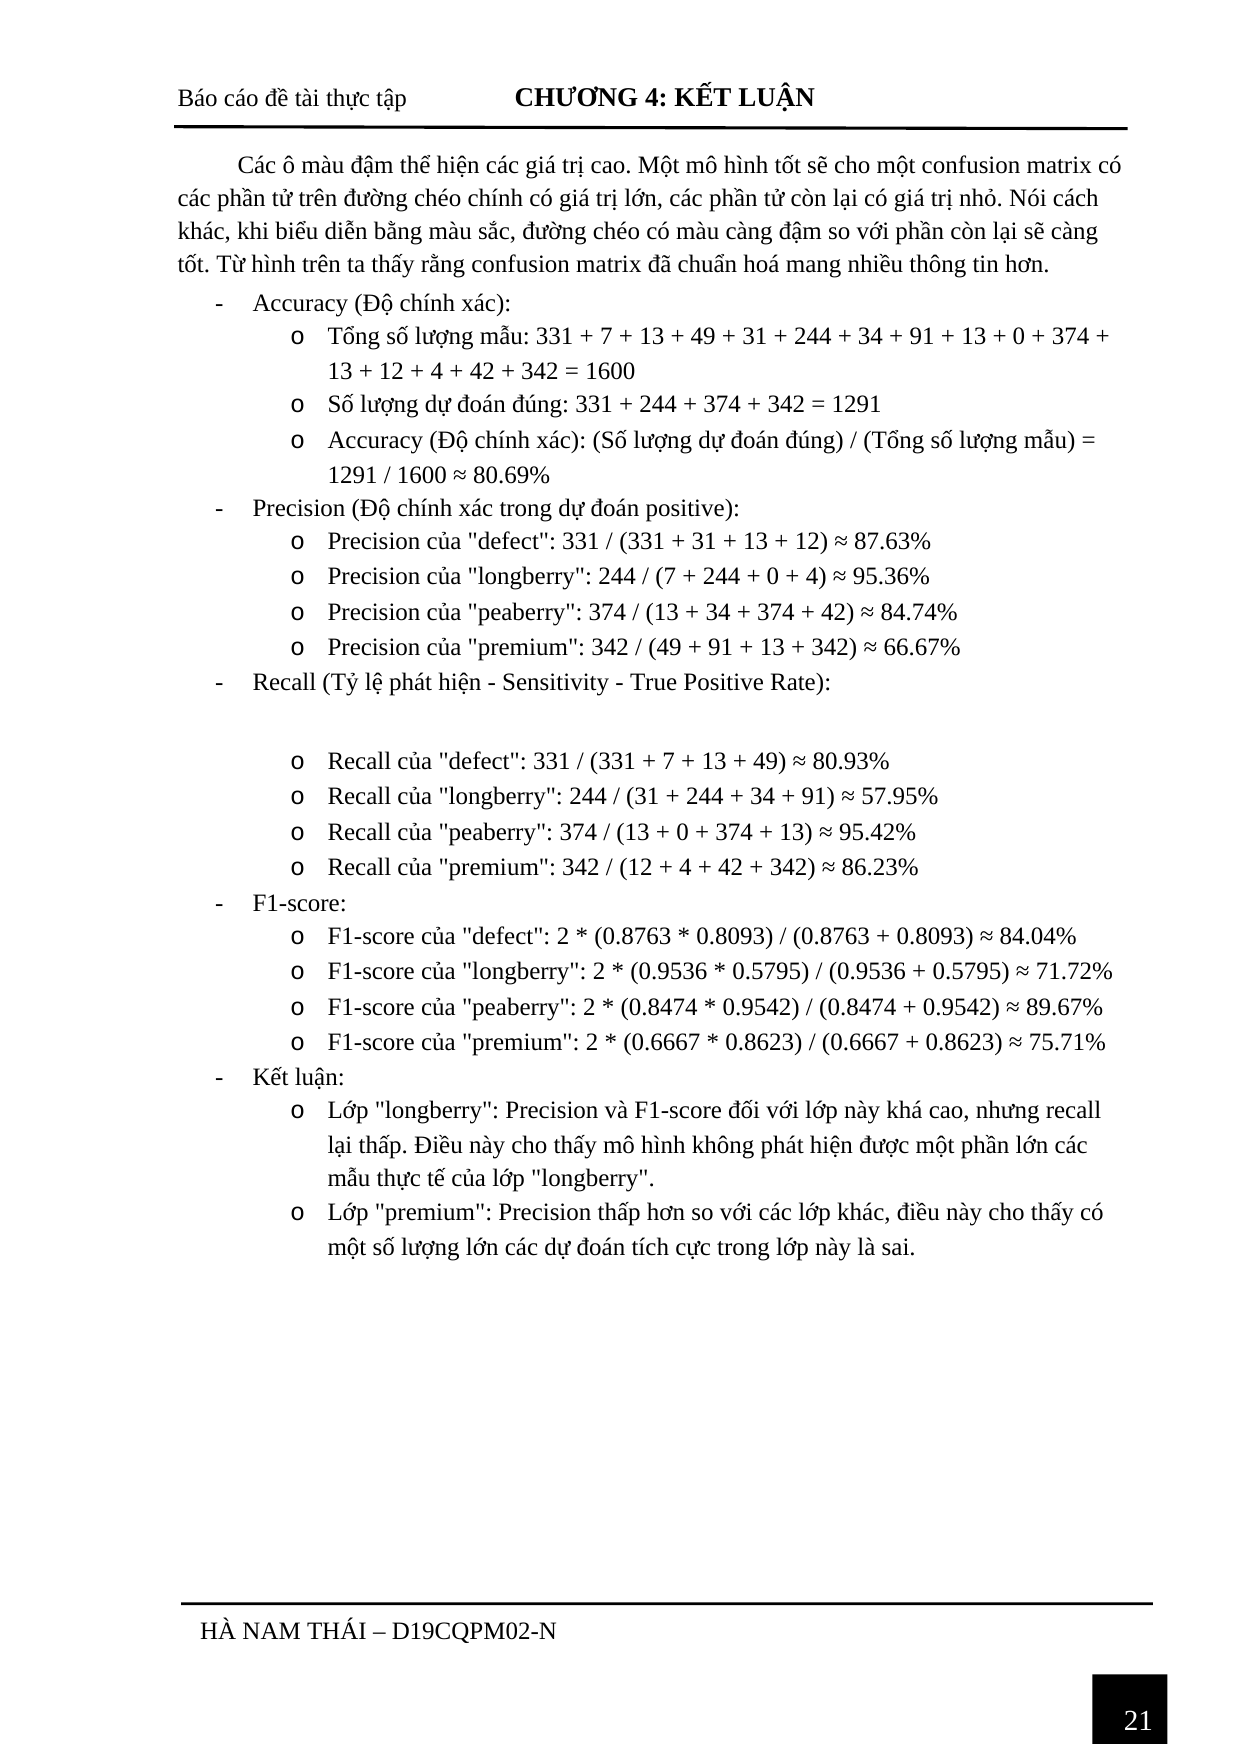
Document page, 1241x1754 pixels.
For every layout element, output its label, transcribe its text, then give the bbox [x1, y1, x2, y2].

list Tổng số lượng mẫu: 331 + 7 + 13 + 49 + 31 + 244 + 34 + 91 + 13 + 0 + 374 + 13 + 12 + 4 + 42 + 342 = 1600 [290, 321, 1122, 385]
list Recall của "premium": 342 / (12 + 4 + 42 + 342) ≈ 86.23% [290, 852, 1122, 883]
list Precision của "longberry": 244 / (7 + 244 + 0 + 4) ≈ 95.36% [290, 561, 1122, 592]
list F1-score của "premium": 2 * (0.6667 * 0.8623) / (0.6667 + 0.8623) ≈ 75.71% [290, 1027, 1122, 1058]
list Số lượng dự đoán đúng: 331 + 244 + 374 + 342 = 1291 [290, 389, 1122, 420]
list Accuracy (Độ chính xác): [215, 288, 1122, 317]
list Precision của "premium": 342 / (49 + 91 + 13 + 342) ≈ 66.67% [290, 632, 1122, 663]
list F1-score: [215, 888, 1122, 916]
text Các ô màu đậm thể hiện các giá trị cao. Một mô hình tốt sẽ cho một confusion matrix có các phần tử trên đường chéo chính có giá trị lớn, các phần tử còn lại có giá trị nhỏ. Nói cách khác, khi biểu diễn bằng màu sắc, đường chéo có màu càng đậm so với phần còn lại sẽ càng tốt. Từ hình trên ta thấy rằng confusion matrix đã chuẩn hoá mang nhiều thông tin hơn. [177, 150, 1122, 278]
list Recall (Tỷ lệ phát hiện - Sensitivity - True Positive Rate): [215, 667, 1122, 696]
list F1-score của "longberry": 2 * (0.9536 * 0.5795) / (0.9536 + 0.5795) ≈ 71.72% [290, 956, 1122, 987]
list Accuracy (Độ chính xác): (Số lượng dự đoán đúng) / (Tổng số lượng mẫu) = 1291 / 1600 ≈ 80.69% [290, 425, 1122, 488]
list Recall của "longberry": 244 / (31 + 244 + 34 + 91) ≈ 57.95% [290, 781, 1122, 812]
list Lớp "premium": Precision thấp hơn so với các lớp khác, điều này cho thấy có một số lượng lớn các dự đoán tích cực trong lớp này là sai. [290, 1197, 1122, 1260]
list Lớp "longberry": Precision và F1-score đối với lớp này khá cao, nhưng recall lại thấp. Điều này cho thấy mô hình không phát hiện được một phần lớn các mẫu thực tế của lớp "longberry". [290, 1095, 1122, 1192]
list Kết luận: [215, 1062, 1122, 1091]
list Precision của "defect": 331 / (331 + 31 + 13 + 12) ≈ 87.63% [290, 526, 1122, 557]
list F1-score của "defect": 2 * (0.8763 * 0.8093) / (0.8763 + 0.8093) ≈ 84.04% [290, 921, 1122, 952]
list F1-score của "peaberry": 2 * (0.8474 * 0.9542) / (0.8474 + 0.9542) ≈ 89.67% [290, 992, 1122, 1022]
list Recall của "peaberry": 374 / (13 + 0 + 374 + 13) ≈ 95.42% [290, 817, 1122, 848]
list Precision của "peaberry": 374 / (13 + 34 + 374 + 42) ≈ 84.74% [290, 597, 1122, 627]
list Recall của "defect": 331 / (331 + 7 + 13 + 49) ≈ 80.93% [290, 746, 1122, 777]
list Precision (Độ chính xác trong dự đoán positive): [215, 493, 1122, 522]
